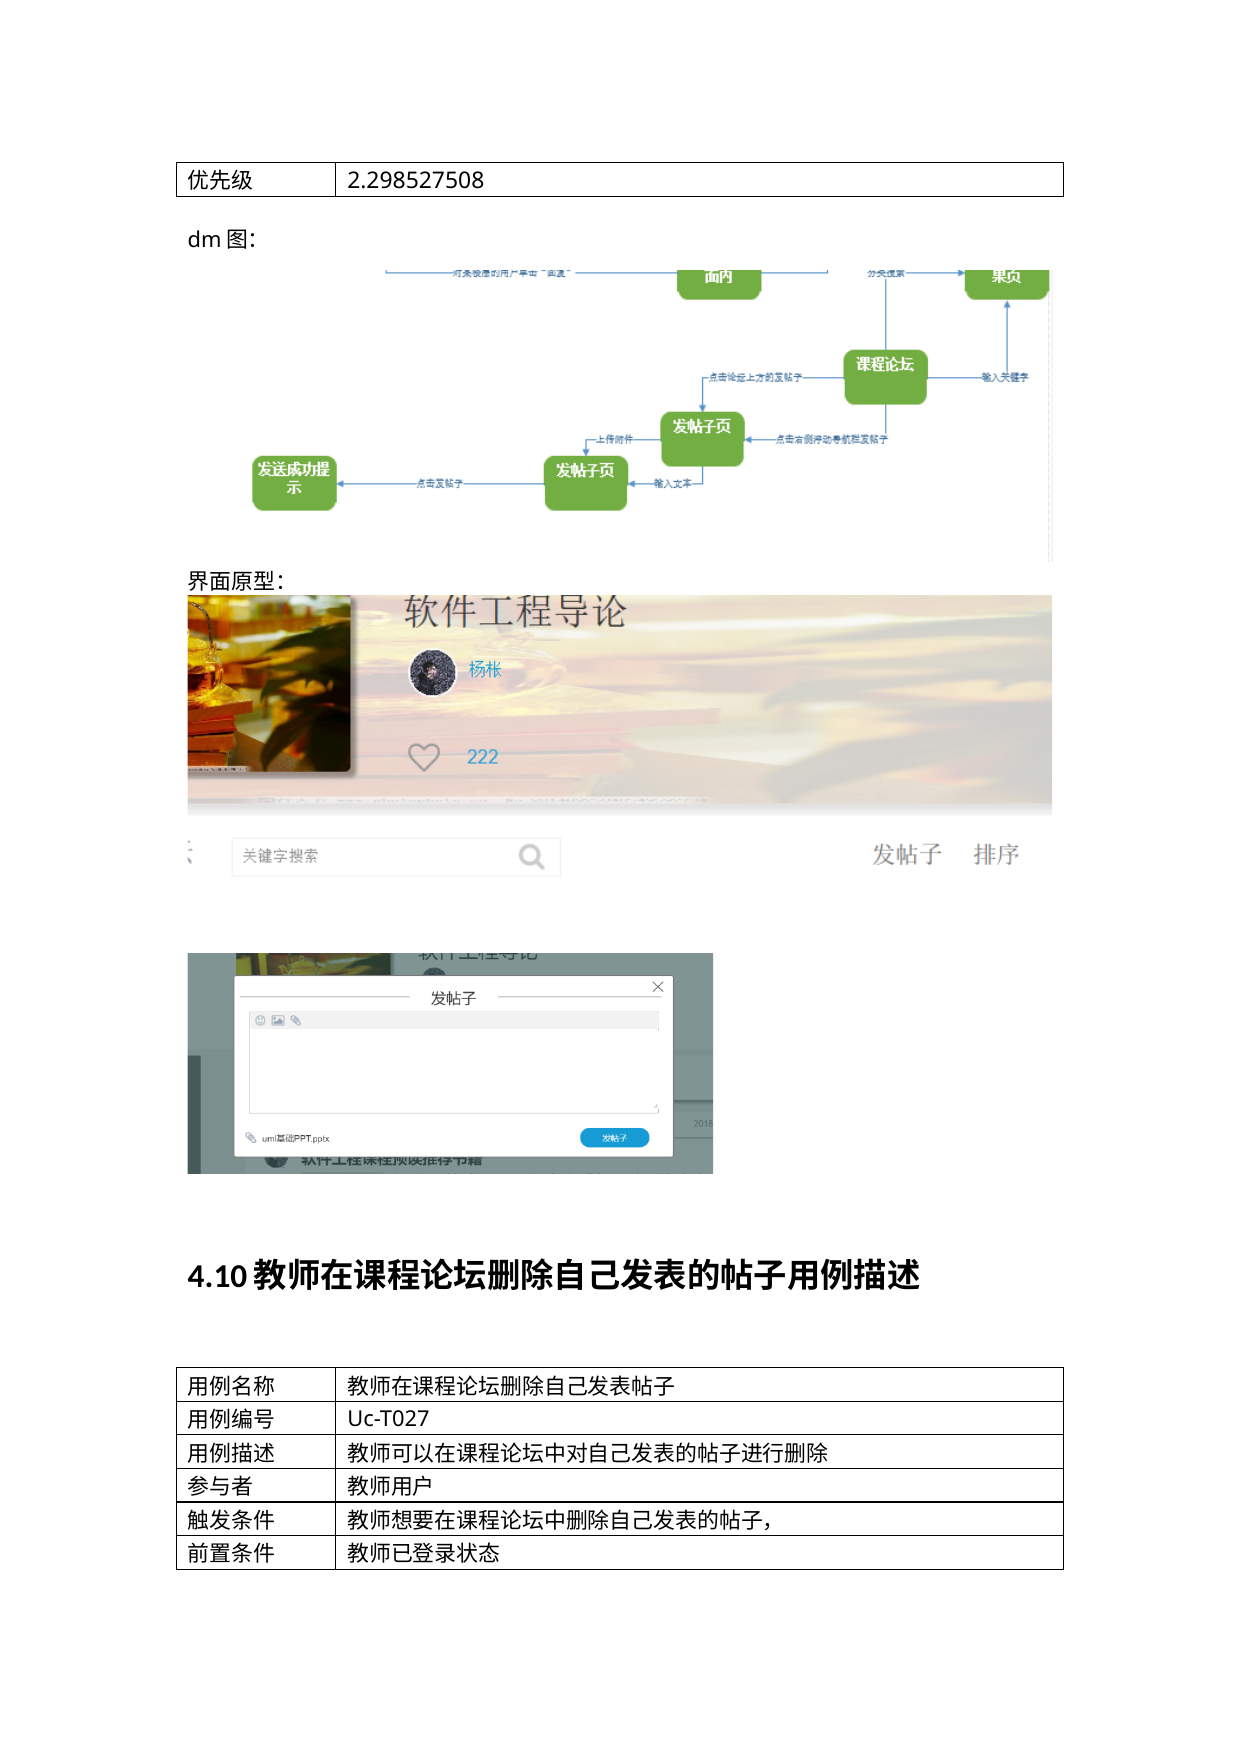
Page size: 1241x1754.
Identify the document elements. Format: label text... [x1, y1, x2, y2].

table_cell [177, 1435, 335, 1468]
subtitle dm图： [187, 222, 1053, 254]
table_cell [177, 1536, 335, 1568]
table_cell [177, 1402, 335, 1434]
picture [187, 595, 1053, 898]
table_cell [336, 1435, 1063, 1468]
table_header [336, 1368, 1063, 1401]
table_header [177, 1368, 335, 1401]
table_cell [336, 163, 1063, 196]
subtitle 4.10教师在课程论坛删除自己发表的帖子用例描述 [187, 1240, 1053, 1305]
picture [187, 270, 1053, 562]
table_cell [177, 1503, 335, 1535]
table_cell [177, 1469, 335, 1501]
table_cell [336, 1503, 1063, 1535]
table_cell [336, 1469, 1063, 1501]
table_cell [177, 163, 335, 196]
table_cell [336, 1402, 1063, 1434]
text 界面原型： [187, 563, 1053, 595]
picture [187, 953, 714, 1174]
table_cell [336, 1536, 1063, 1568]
